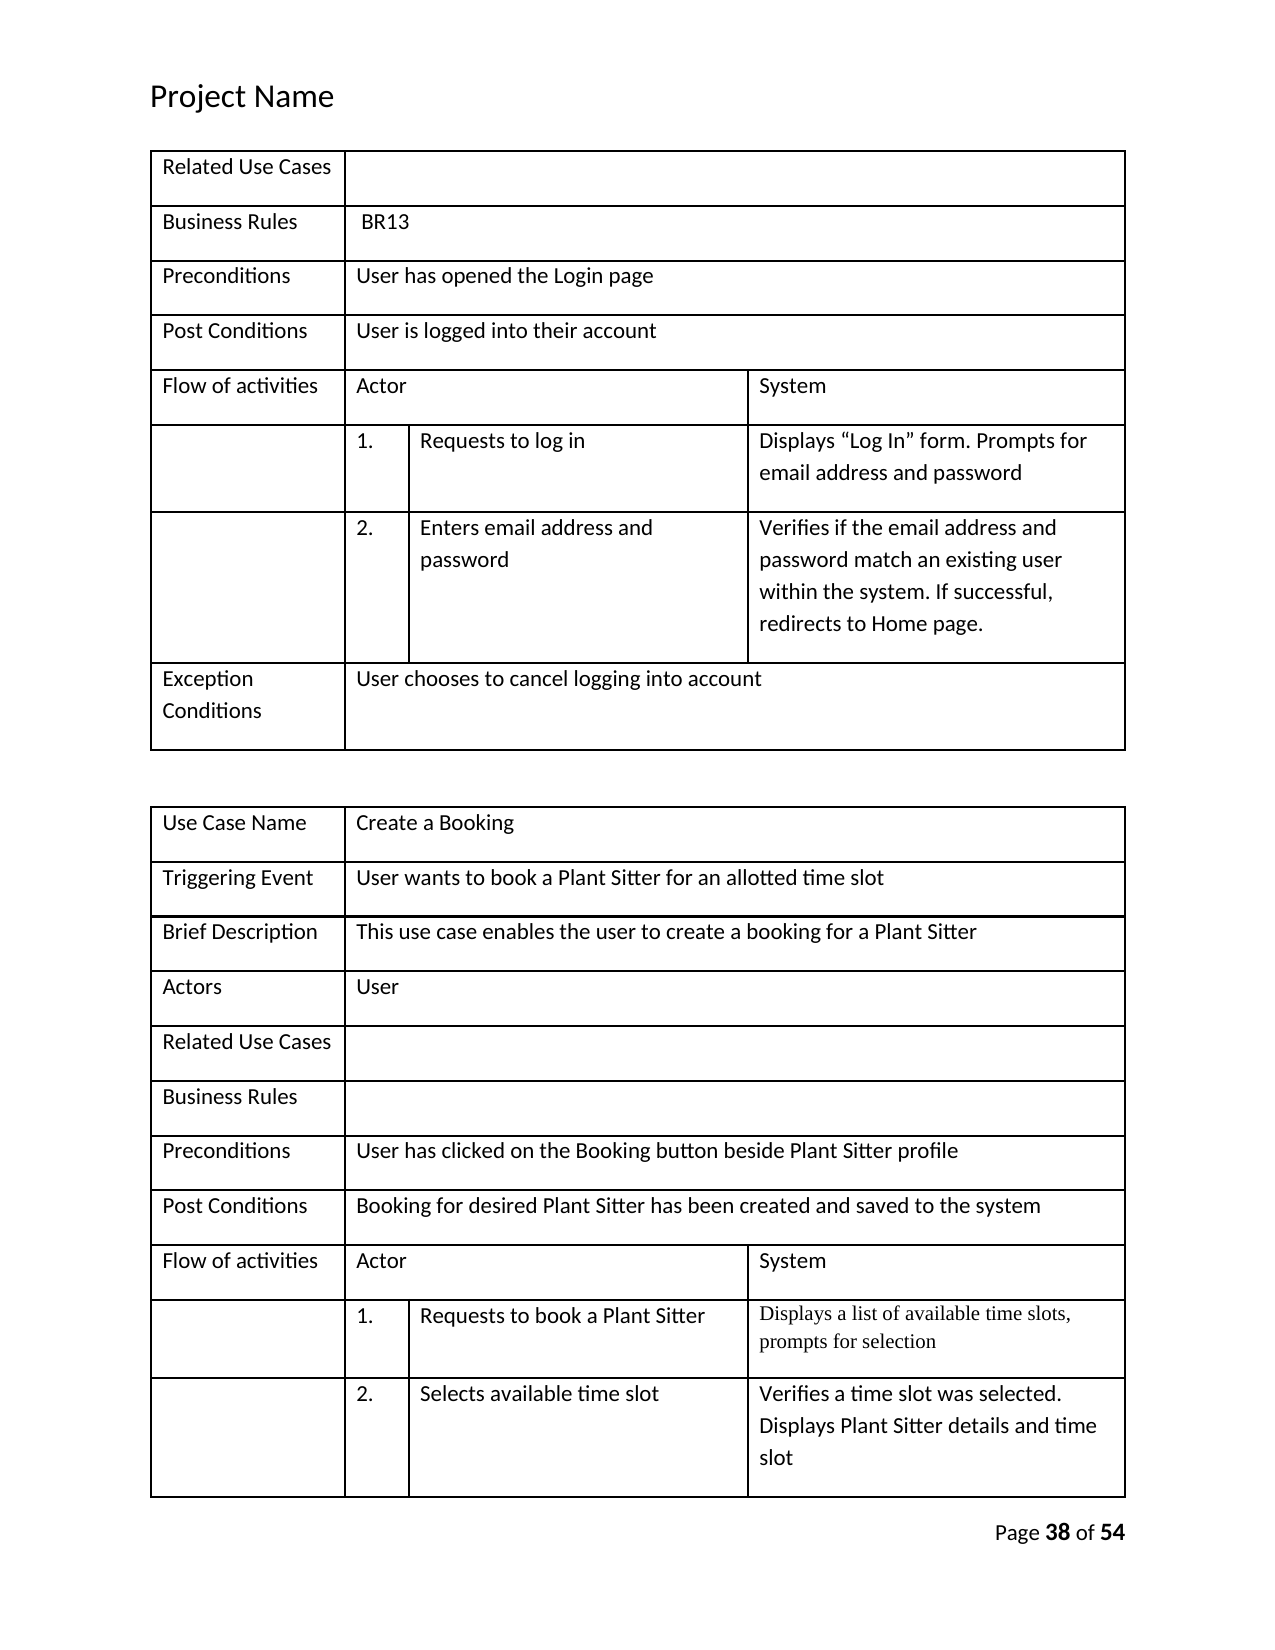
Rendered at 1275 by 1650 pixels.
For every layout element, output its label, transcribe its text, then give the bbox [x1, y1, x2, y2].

table_cell 1. [346, 1301, 408, 1377]
table_cell [152, 1379, 344, 1496]
table_cell Exception Conditions [152, 664, 344, 749]
table_header Use Case Name [152, 808, 344, 861]
table_cell Actor [346, 371, 747, 424]
table_cell [346, 1027, 1124, 1080]
table_cell User chooses to cancel logging into account [346, 664, 1124, 749]
table_cell System [749, 371, 1124, 424]
table_cell [346, 1082, 1124, 1134]
table_cell Post Conditions [152, 1191, 344, 1244]
table_cell 1. [346, 426, 408, 511]
table_cell User has opened the Login page [346, 262, 1124, 314]
table_cell Displays “Log In” form. Prompts for email address and password [749, 426, 1124, 511]
table_cell Preconditions [152, 262, 344, 314]
table_cell Flow of activities [152, 1246, 344, 1299]
table_cell User has clicked on the Booking button beside Plant Sitter profile [346, 1137, 1124, 1189]
table_cell This use case enables the user to create a booking for a Plant Sitter [346, 918, 1124, 970]
table_cell Business Rules [152, 1082, 344, 1134]
table_cell Preconditions [152, 1137, 344, 1189]
table_cell Brief Description [152, 918, 344, 970]
table_cell Requests to book a Plant Sitter [410, 1301, 747, 1377]
table_cell [346, 152, 1124, 205]
table_cell System [749, 1246, 1124, 1299]
table_header Create a Booking [346, 808, 1124, 861]
table_cell Selects available time slot [410, 1379, 747, 1496]
table_cell Enters email address and password [410, 513, 747, 662]
table_cell Post Conditions [152, 316, 344, 369]
table_cell Displays a list of available time slots, prompts for selection [749, 1301, 1124, 1377]
table_cell User is logged into their account [346, 316, 1124, 369]
table_cell Triggering Event [152, 863, 344, 915]
table_cell Requests to log in [410, 426, 747, 511]
table_cell Verifies if the email address and password match an existing user within the system. If successful, redirects to Home page. [749, 513, 1124, 662]
table_cell Verifies a time slot was selected. Displays Plant Sitter details and time slot [749, 1379, 1124, 1496]
table_cell Actors [152, 972, 344, 1025]
table_cell BR13 [346, 207, 1124, 259]
table_cell 2. [346, 513, 408, 662]
table_cell 2. [346, 1379, 408, 1496]
table_cell [152, 1301, 344, 1377]
table_cell [152, 426, 344, 511]
table_cell [152, 513, 344, 662]
table_cell Actor [346, 1246, 747, 1299]
table_cell User wants to book a Plant Sitter for an allotted time slot [346, 863, 1124, 915]
table_cell Flow of activities [152, 371, 344, 424]
table_cell Booking for desired Plant Sitter has been created and saved to the system [346, 1191, 1124, 1244]
table_cell Business Rules [152, 207, 344, 259]
table_cell Related Use Cases [152, 1027, 344, 1080]
table_cell Related Use Cases [152, 152, 344, 205]
table_cell User [346, 972, 1124, 1025]
